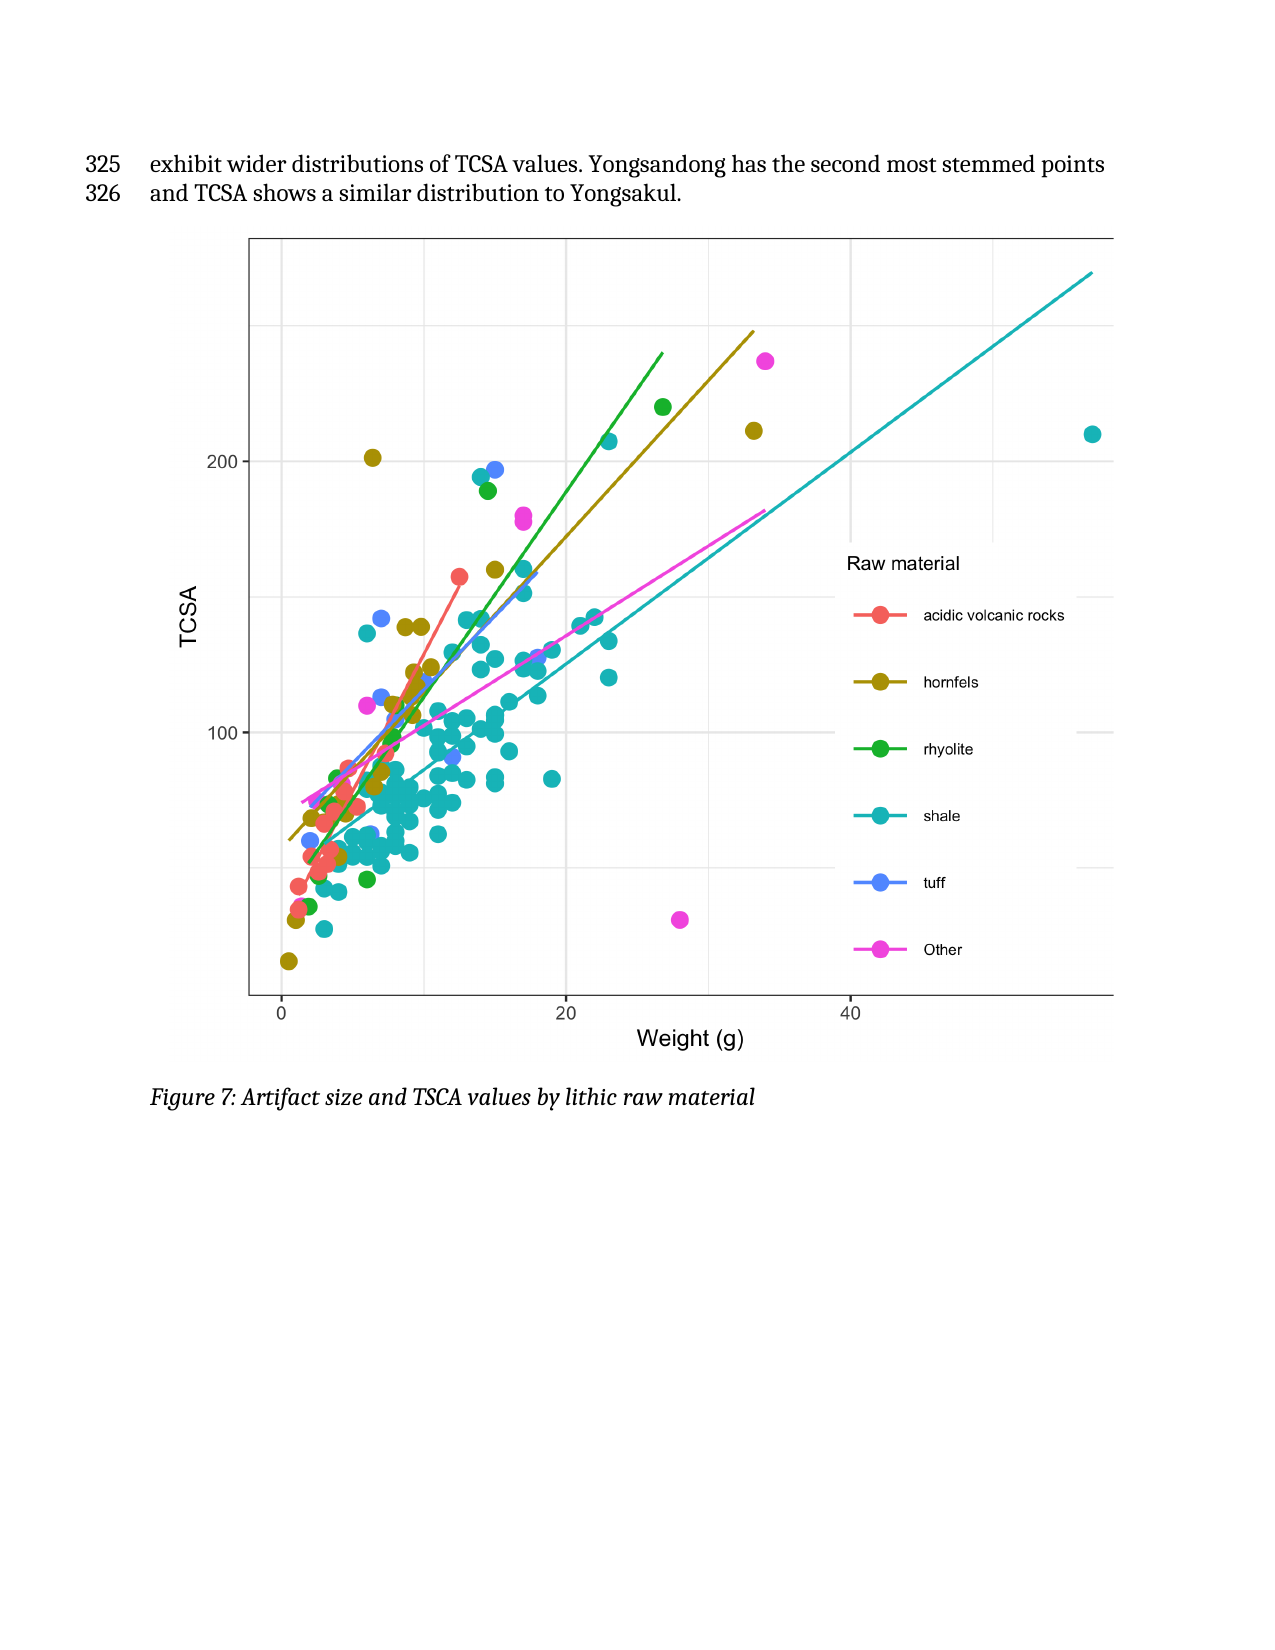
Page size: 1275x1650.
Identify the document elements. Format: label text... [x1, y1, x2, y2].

picture [168, 226, 1114, 1062]
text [150, 150, 1125, 207]
table_header Figure 7: Artifact size and TSCA values by lithic raw material [139, 226, 1114, 1124]
